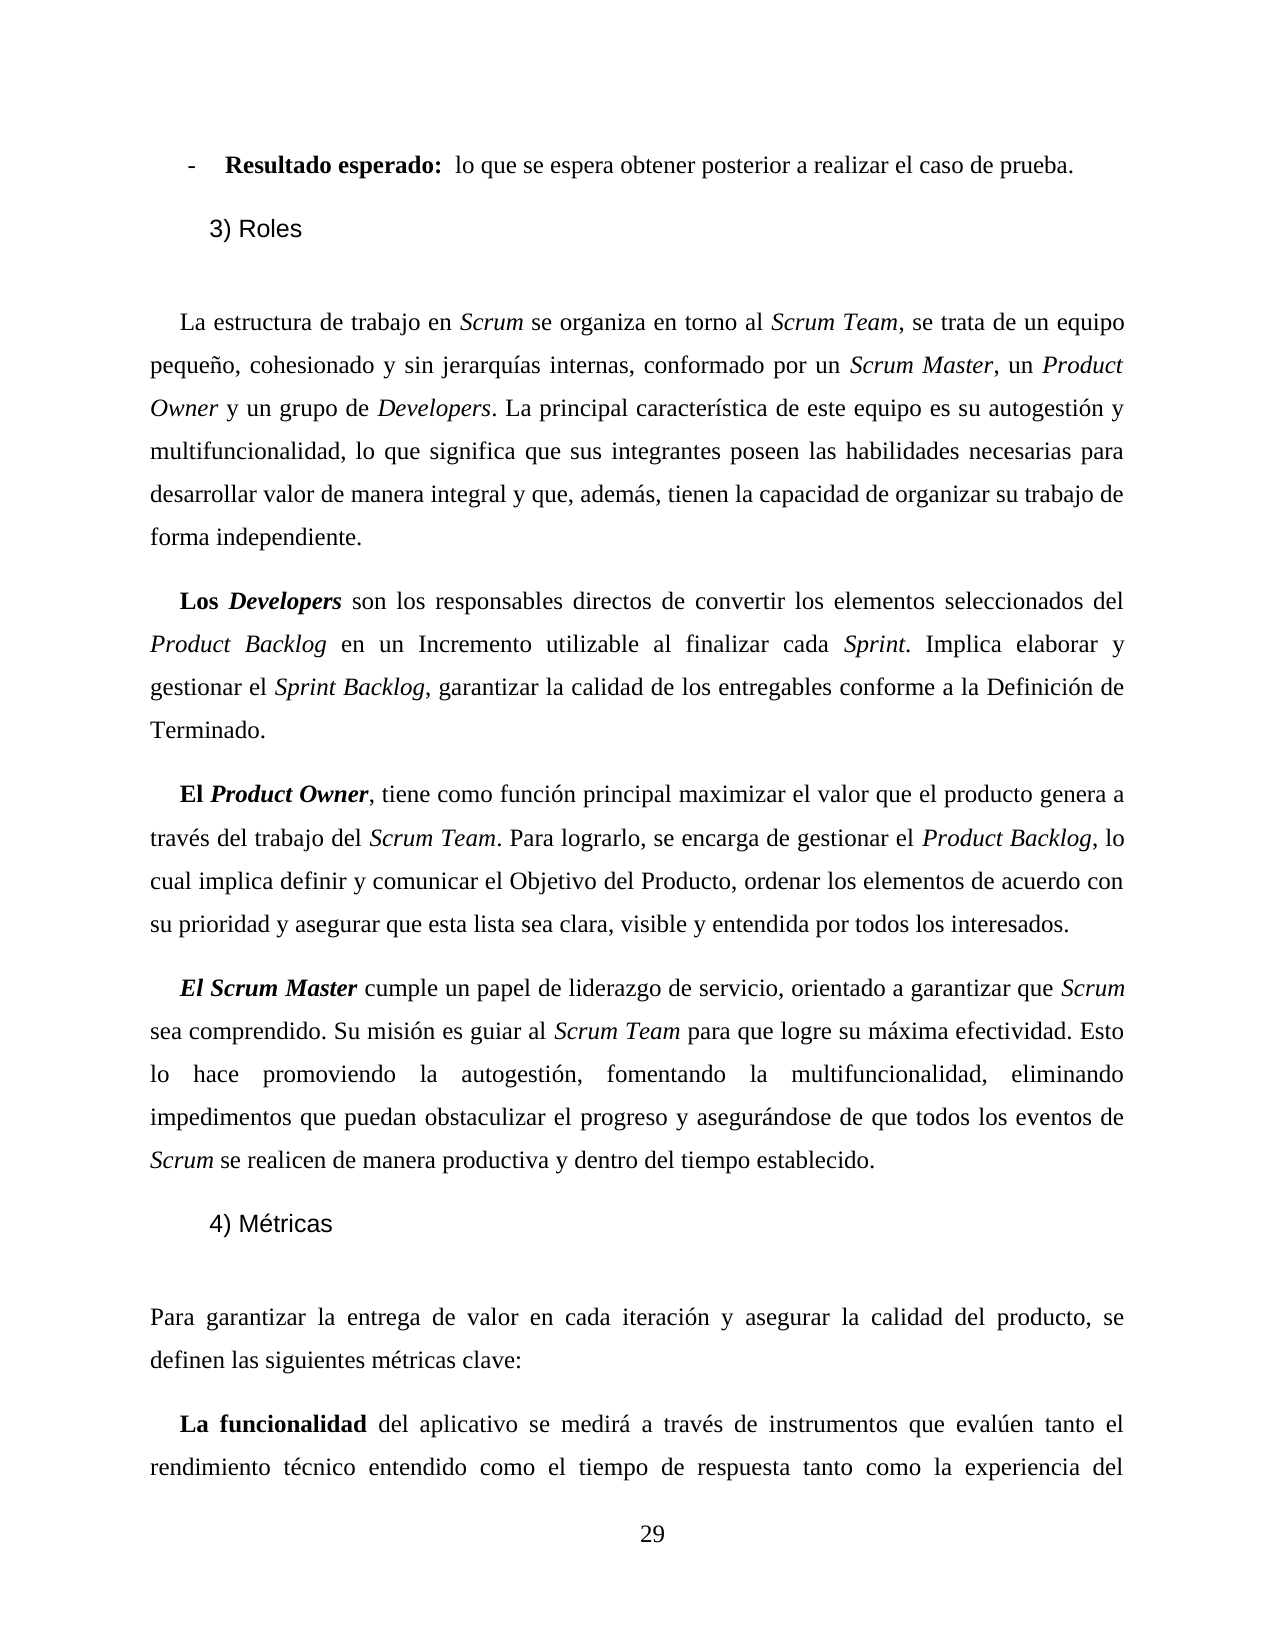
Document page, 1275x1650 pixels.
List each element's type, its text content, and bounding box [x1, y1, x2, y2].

text El Scrum Master cumple un papel de liderazgo de servicio, orientado a garantizar que Scrum sea comprendido. Su misión es guiar al Scrum Team para que logre su máxima efectividad. Esto lo hace promoviendo la autogestión, fomentando la multifuncionalidad, eliminando impedimentos que puedan obstaculizar el progreso y asegurándose de que todos los eventos de Scrum se realicen de manera productiva y dentro del tiempo establecido. [150, 973, 1125, 1174]
list Resultado esperado: lo que se espera obtener posterior a realizar el caso de prueba. [187, 150, 1125, 179]
text Para garantizar la entrega de valor en cada iteración y asegurar la calidad del producto, se definen las siguientes métricas clave: [150, 1302, 1125, 1374]
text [150, 1409, 1125, 1481]
text Los Developers son los responsables directos de convertir los elementos seleccionados del Product Backlog en un Incremento utilizable al finalizar cada Sprint. Implica elaborar y gestionar el Sprint Backlog, garantizar la calidad de los entregables conforme a la Definición de Terminado. [150, 586, 1125, 744]
subtitle 3) Roles [179, 214, 1125, 243]
text La estructura de trabajo en Scrum se organiza en torno al Scrum Team, se trata de un equipo pequeño, cohesionado y sin jerarquías internas, conformado por un Scrum Master, un Product Owner y un grupo de Developers. La principal característica de este equipo es su autogestión y multifuncionalidad, lo que significa que sus integrantes poseen las habilidades necesarias para desarrollar valor de manera integral y que, además, tienen la capacidad de organizar su trabajo de forma independiente. [150, 307, 1125, 551]
subtitle 4) Métricas [179, 1209, 1125, 1238]
text El Product Owner, tiene como función principal maximizar el valor que el producto genera a través del trabajo del Scrum Team. Para lograrlo, se encarga de gestionar el Product Backlog, lo cual implica definir y comunicar el Objetivo del Producto, ordenar los elementos de acuerdo con su prioridad y asegurar que esta lista sea clara, visible y entendida por todos los interesados. [150, 779, 1125, 938]
